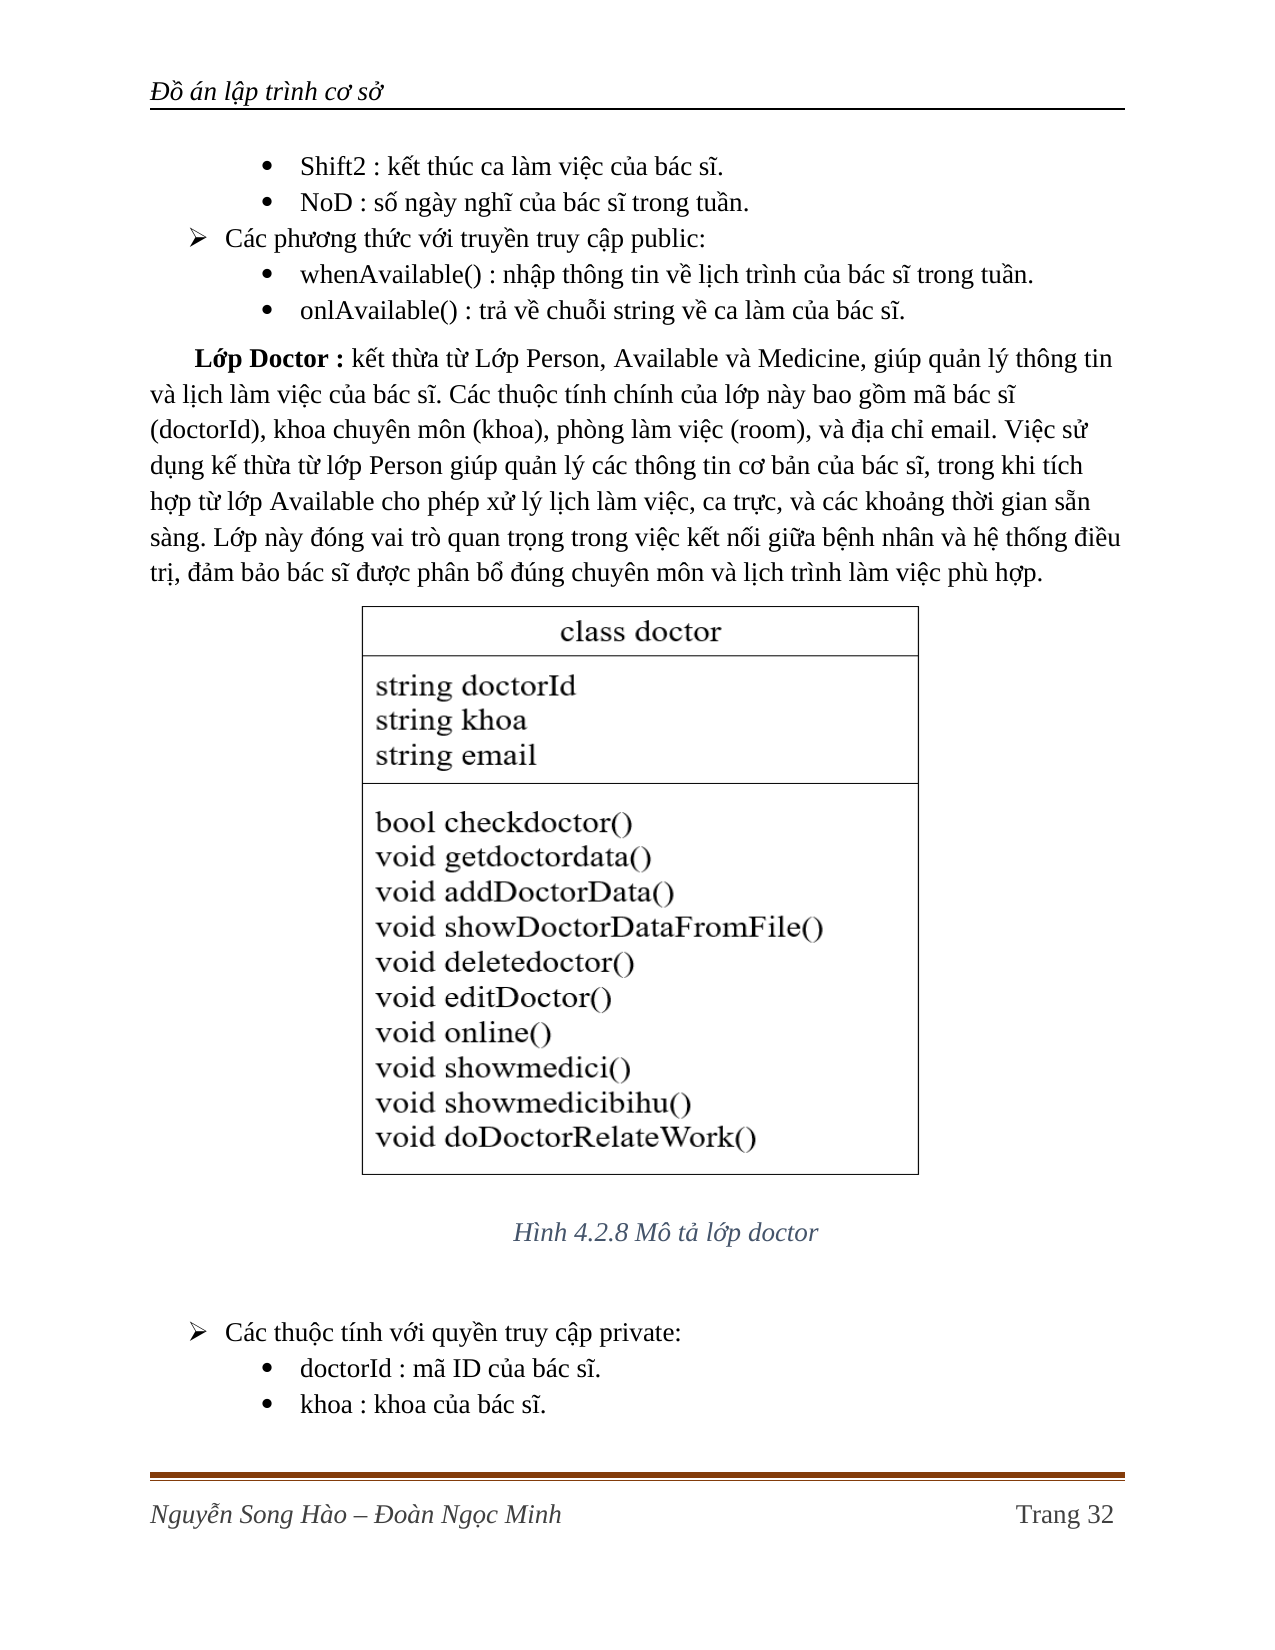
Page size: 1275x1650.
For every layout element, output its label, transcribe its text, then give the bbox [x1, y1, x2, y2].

text Lớp Doctor : kết thừa từ Lớp Person, Available và Medicine, giúp quản lý thông tin và lịch làm việc của bác sĩ. Các thuộc tính chính của lớp này bao gồm mã bác sĩ (doctorId), khoa chuyên môn (khoa), phòng làm việc (room), và địa chỉ email. Việc sử dụng kế thừa từ lớp Person giúp quản lý các thông tin cơ bản của bác sĩ, trong khi tích hợp từ lớp Available cho phép xử lý lịch làm việc, ca trực, và các khoảng thời gian sẵn sàng. Lớp này đóng vai trò quan trọng trong việc kết nối giữa bệnh nhân và hệ thống điều trị, đảm bảo bác sĩ được phân bổ đúng chuyên môn và lịch trình làm việc phù hợp. [150, 342, 1125, 588]
list doctorId : mã ID của bác sĩ. [262, 1352, 1125, 1383]
text Hình 4.2.8 Mô tả lớp doctor [150, 1216, 1125, 1247]
list NoD : số ngày nghĩ của bác sĩ trong tuần. [262, 186, 1125, 217]
list Các phương thức với truyền truy cập public: [187, 222, 1125, 253]
list khoa : khoa của bác sĩ. [262, 1388, 1125, 1419]
list whenAvailable() : nhập thông tin về lịch trình của bác sĩ trong tuần. [262, 258, 1125, 289]
picture [344, 596, 937, 1188]
list Các thuộc tính với quyền truy cập private: [187, 1316, 1125, 1347]
list Shift2 : kết thúc ca làm việc của bác sĩ. [262, 150, 1125, 181]
list onlAvailable() : trả về chuỗi string về ca làm của bác sĩ. [262, 294, 1125, 325]
